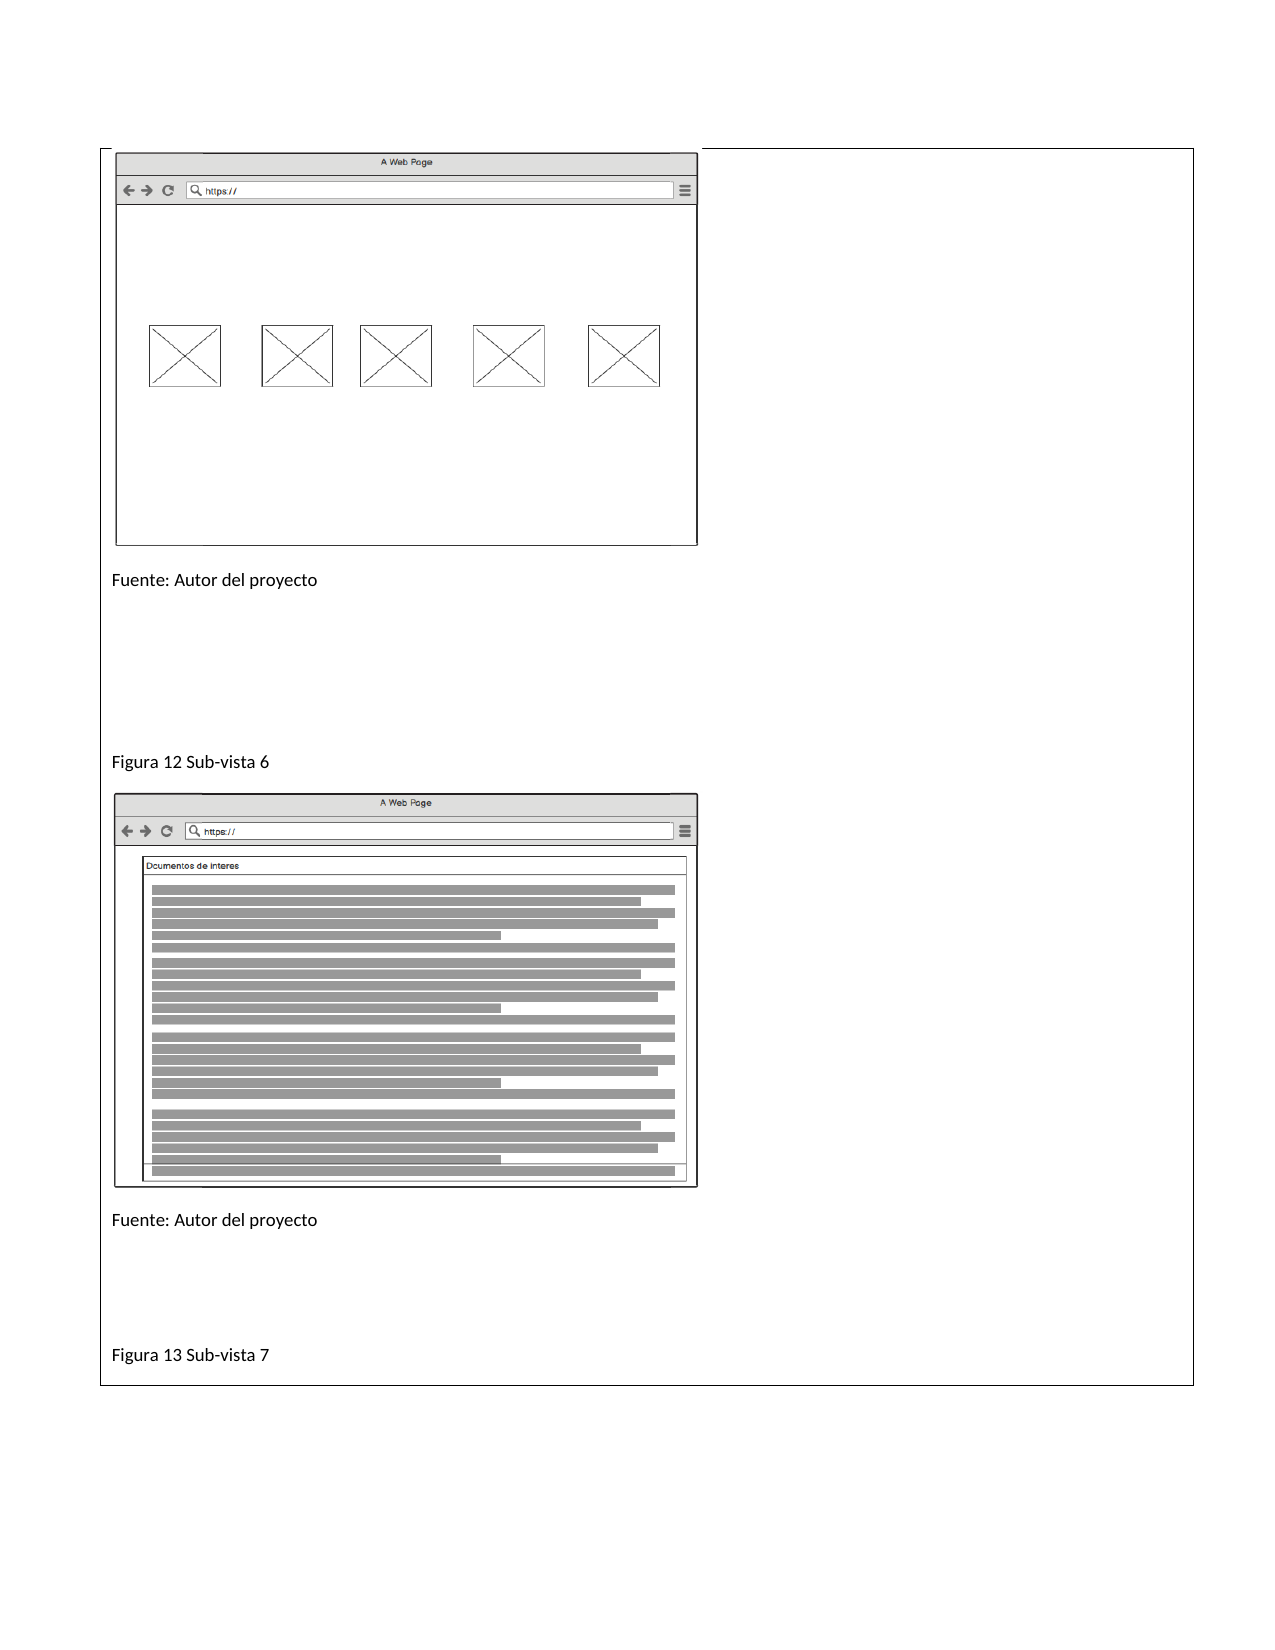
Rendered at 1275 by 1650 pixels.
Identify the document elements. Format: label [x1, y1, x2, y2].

picture [111, 791, 703, 1190]
table_cell [101, 149, 1193, 1385]
picture [111, 148, 703, 550]
